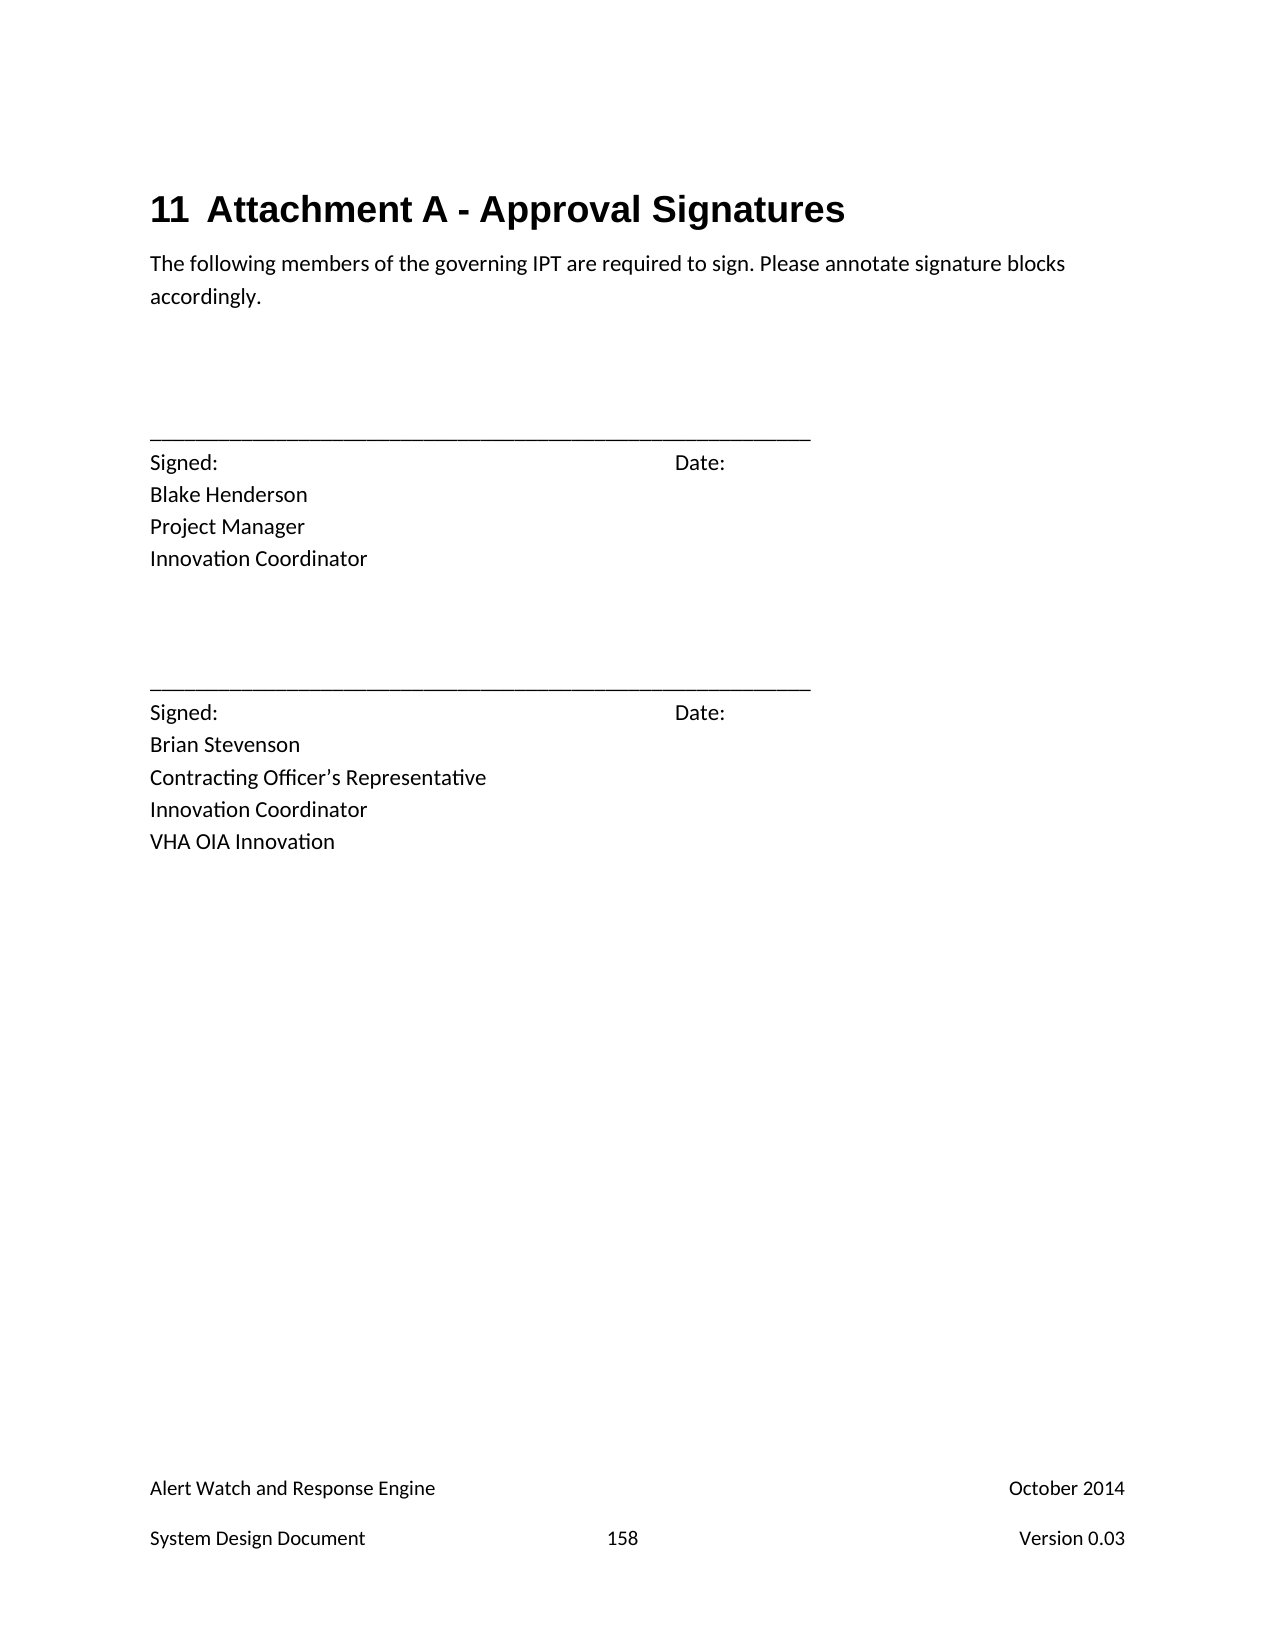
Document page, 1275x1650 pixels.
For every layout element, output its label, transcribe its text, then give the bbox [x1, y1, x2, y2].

text __________________________________________________________ Signed: Date: Blake Henderson Project Manager Innovation Coordinator [150, 416, 1125, 605]
subtitle Attachment A - Approval Signatures [150, 187, 1125, 231]
text __________________________________________________________ Signed: Date: Brian Stevenson Contracting Officer’s Representative Innovation Coordinator VHA OIA Innovation [150, 666, 1125, 855]
text The following members of the governing IPT are required to sign. Please annotate signature blocks accordingly. [150, 249, 1125, 310]
